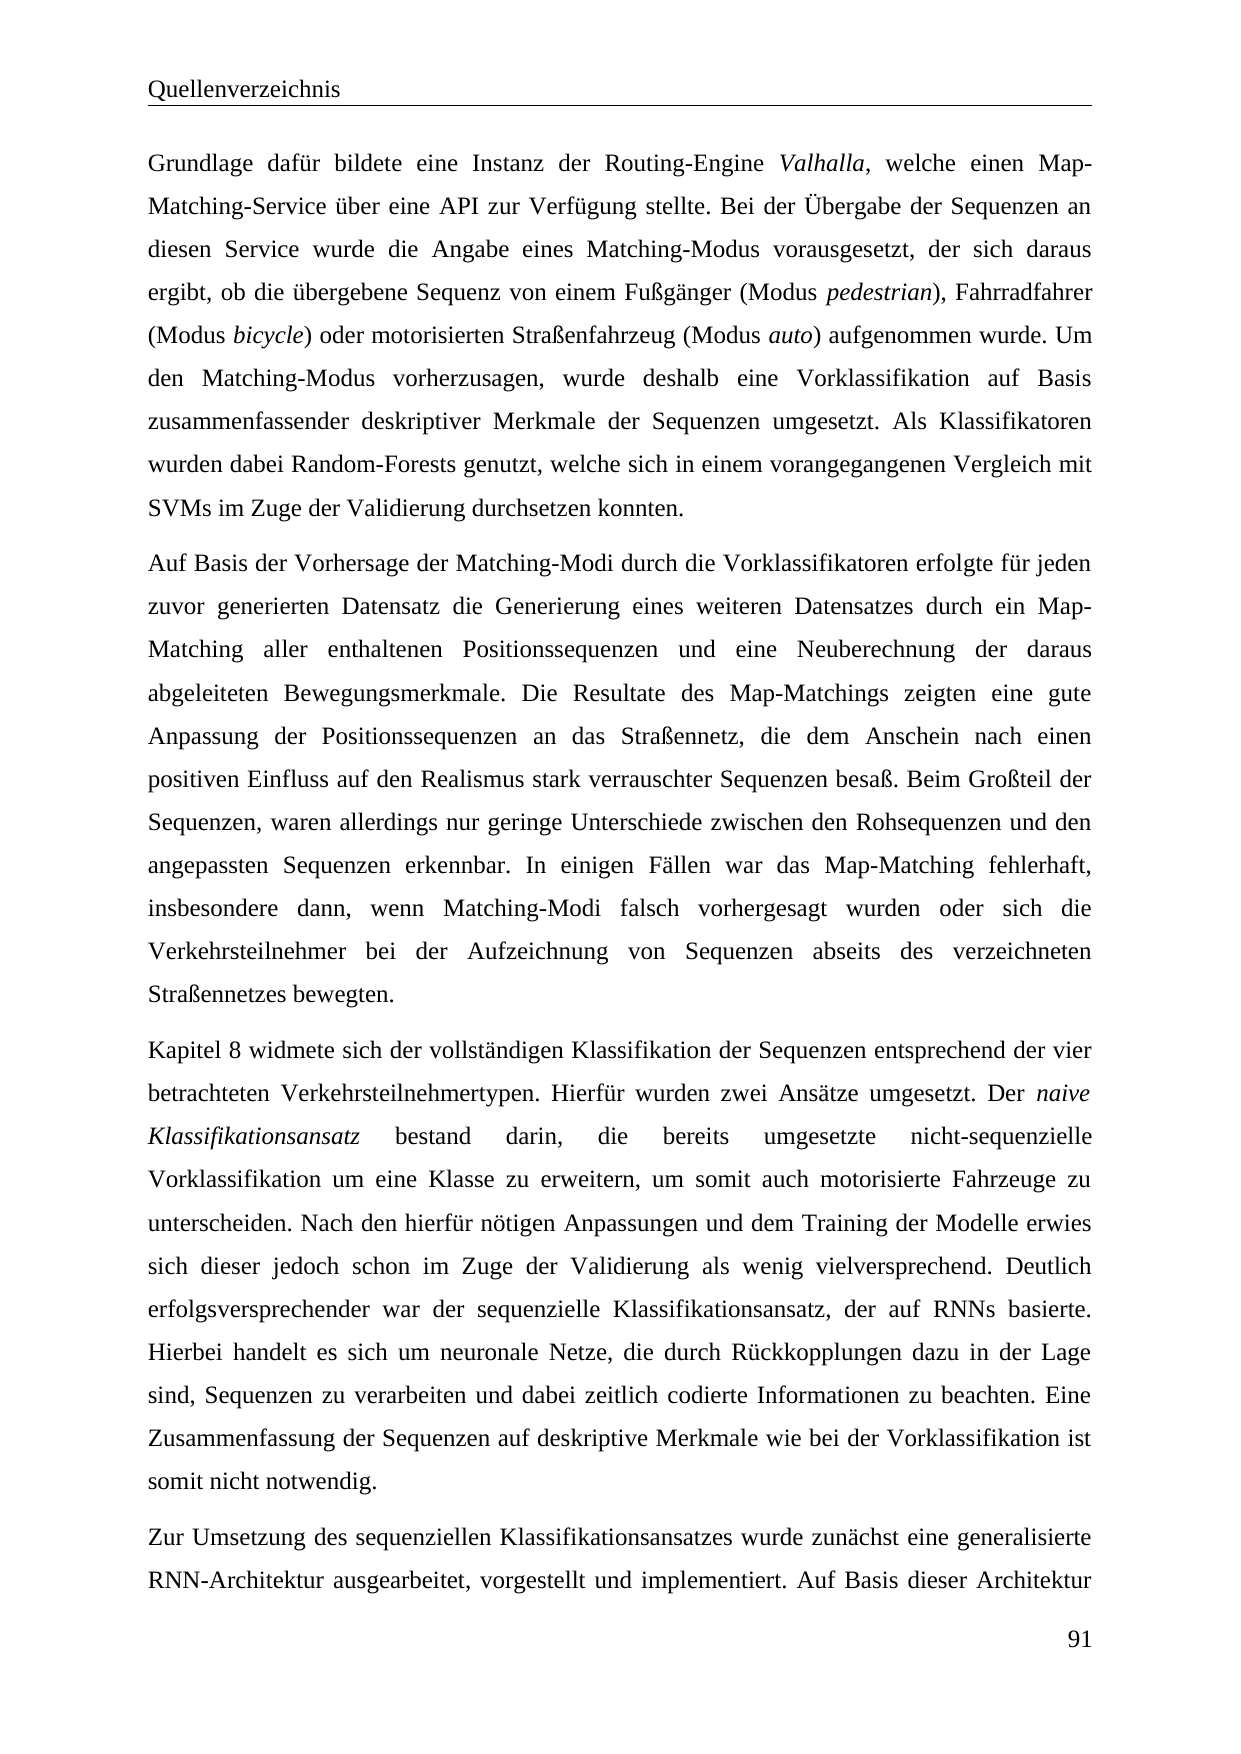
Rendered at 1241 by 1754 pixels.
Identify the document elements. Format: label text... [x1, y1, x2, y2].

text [148, 148, 1092, 521]
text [148, 1522, 1092, 1594]
text Kapitel 8 widmete sich der vollständigen Klassifikation der Sequenzen entsprechend der vier betrachteten Verkehrsteilnehmertypen. Hierfür wurden zwei Ansätze umgesetzt. Der naive Klassifikationsansatz bestand darin, die bereits umgesetzte nicht-sequenzielle Vorklassifikation um eine Klasse zu erweitern, um somit auch motorisierte Fahrzeuge zu unterscheiden. Nach den hierfür nötigen Anpassungen und dem Training der Modelle erwies sich dieser jedoch schon im Zuge der Validierung als wenig vielversprechend. Deutlich erfolgsversprechender war der sequenzielle Klassifikationsansatz, der auf RNNs basierte. Hierbei handelt es sich um neuronale Netze, die durch Rückkopplungen dazu in der Lage sind, Sequenzen zu verarbeiten und dabei zeitlich codierte Informationen zu beachten. Eine Zusammenfassung der Sequenzen auf deskriptive Merkmale wie bei der Vorklassifikation ist somit nicht notwendig. [148, 1035, 1092, 1495]
text Auf Basis der Vorhersage der Matching-Modi durch die Vorklassifikatoren erfolgte für jeden zuvor generierten Datensatz die Generierung eines weiteren Datensatzes durch ein Map-Matching aller enthaltenen Positionssequenzen und eine Neuberechnung der daraus abgeleiteten Bewegungsmerkmale. Die Resultate des Map-Matchings zeigten eine gute Anpassung der Positionssequenzen an das Straßennetz, die dem Anschein nach einen positiven Einfluss auf den Realismus stark verrauschter Sequenzen besaß. Beim Großteil der Sequenzen, waren allerdings nur geringe Unterschiede zwischen den Rohsequenzen und den angepassten Sequenzen erkennbar. In einigen Fällen war das Map-Matching fehlerhaft, insbesondere dann, wenn Matching-Modi falsch vorhergesagt wurden oder sich die Verkehrsteilnehmer bei der Aufzeichnung von Sequenzen abseits des verzeichneten Straßennetzes bewegten. [148, 548, 1092, 1008]
